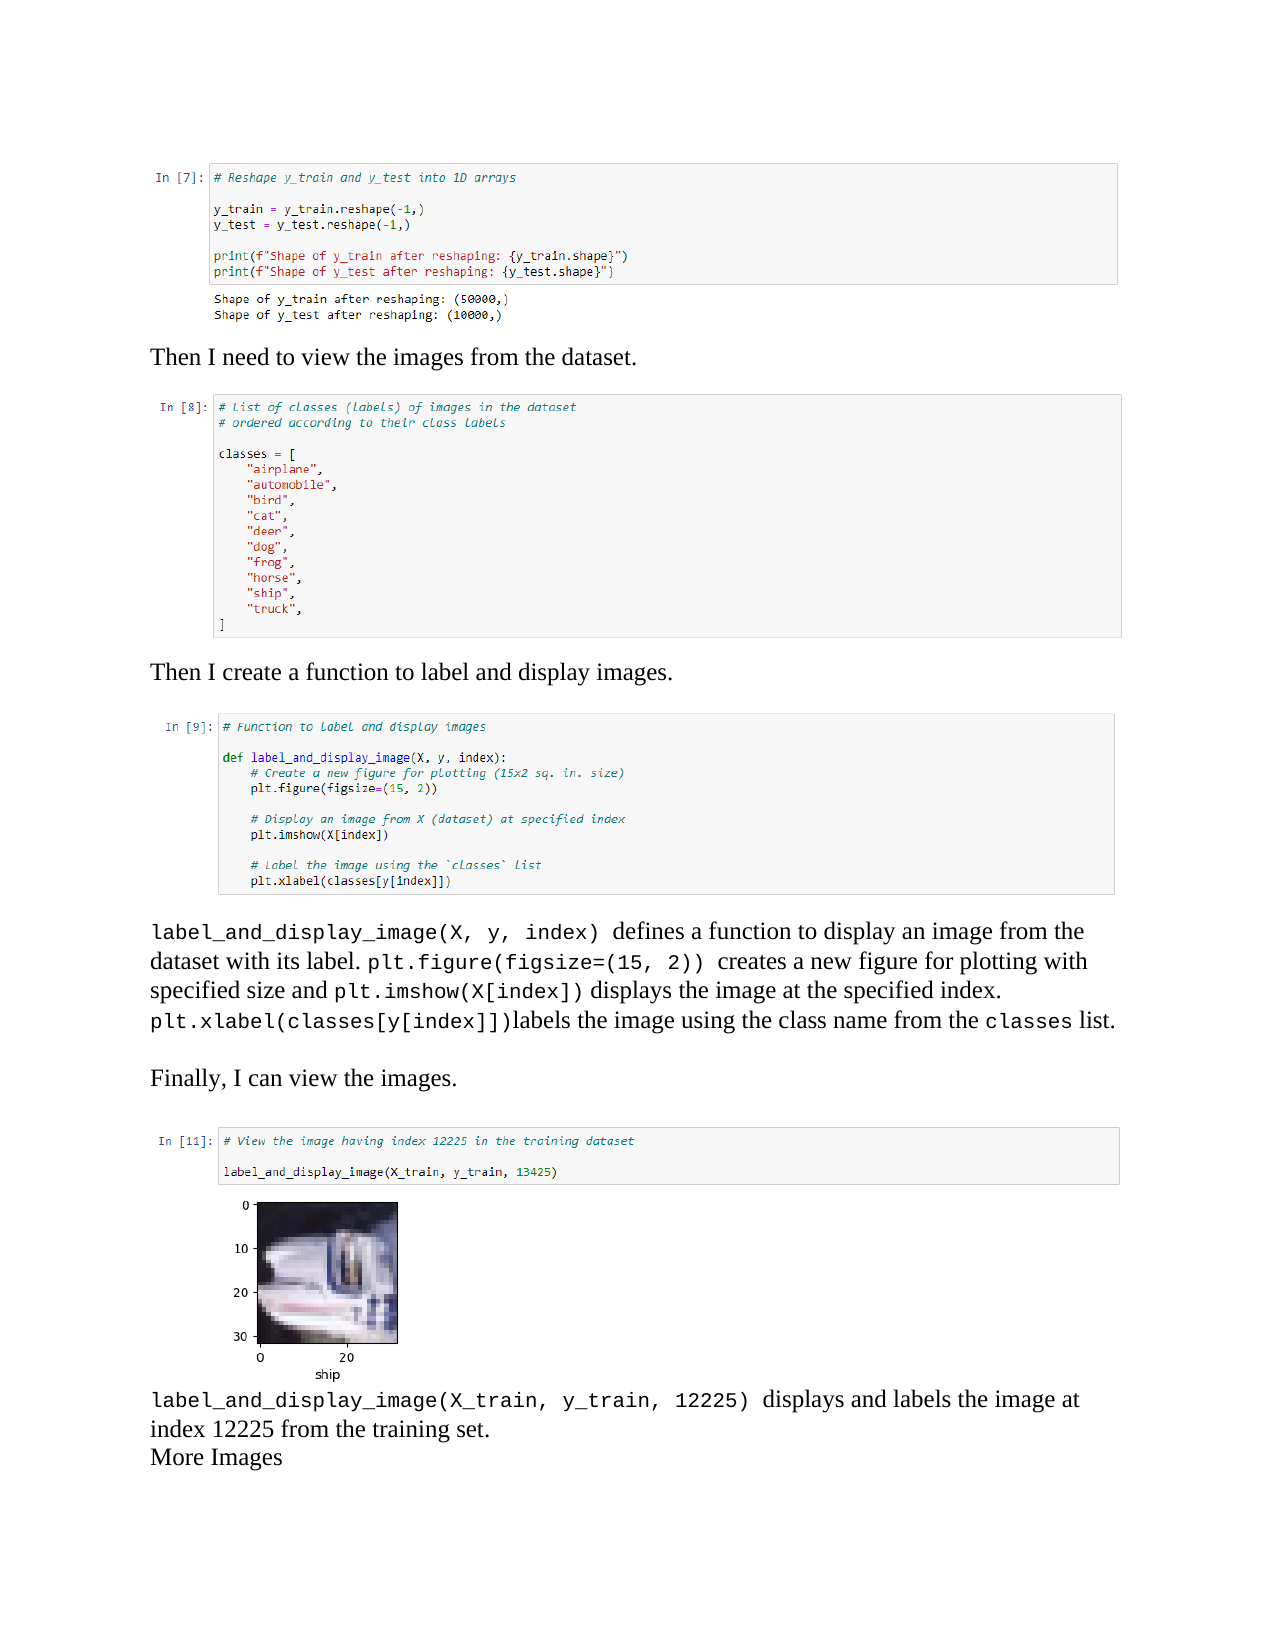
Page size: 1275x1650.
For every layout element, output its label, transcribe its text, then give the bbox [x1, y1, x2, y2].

picture [150, 150, 1125, 324]
picture [150, 1121, 1125, 1385]
text Then I create a function to label and display images. [150, 657, 1125, 686]
text label_and_display_image(X_train, y_train, 12225) displays and labels the image at index 12225 from the training set. [150, 1385, 1125, 1442]
text Finally, I can view the images. [150, 1063, 1125, 1092]
picture [150, 390, 1125, 638]
text Then I need to view the images from the dataset. [150, 342, 1125, 371]
text label_and_display_image(X, y, index) defines a function to display an image from the dataset with its label. plt.figure(figsize=(15, 2)) creates a new figure for plotting with specified size and plt.imshow(X[index]) displays the image at the specified index. plt.xlabel(classes[y[index]])labels the image using the class name from the classes list. [150, 916, 1125, 1035]
text More Images [150, 1442, 1125, 1471]
picture [150, 704, 1125, 898]
